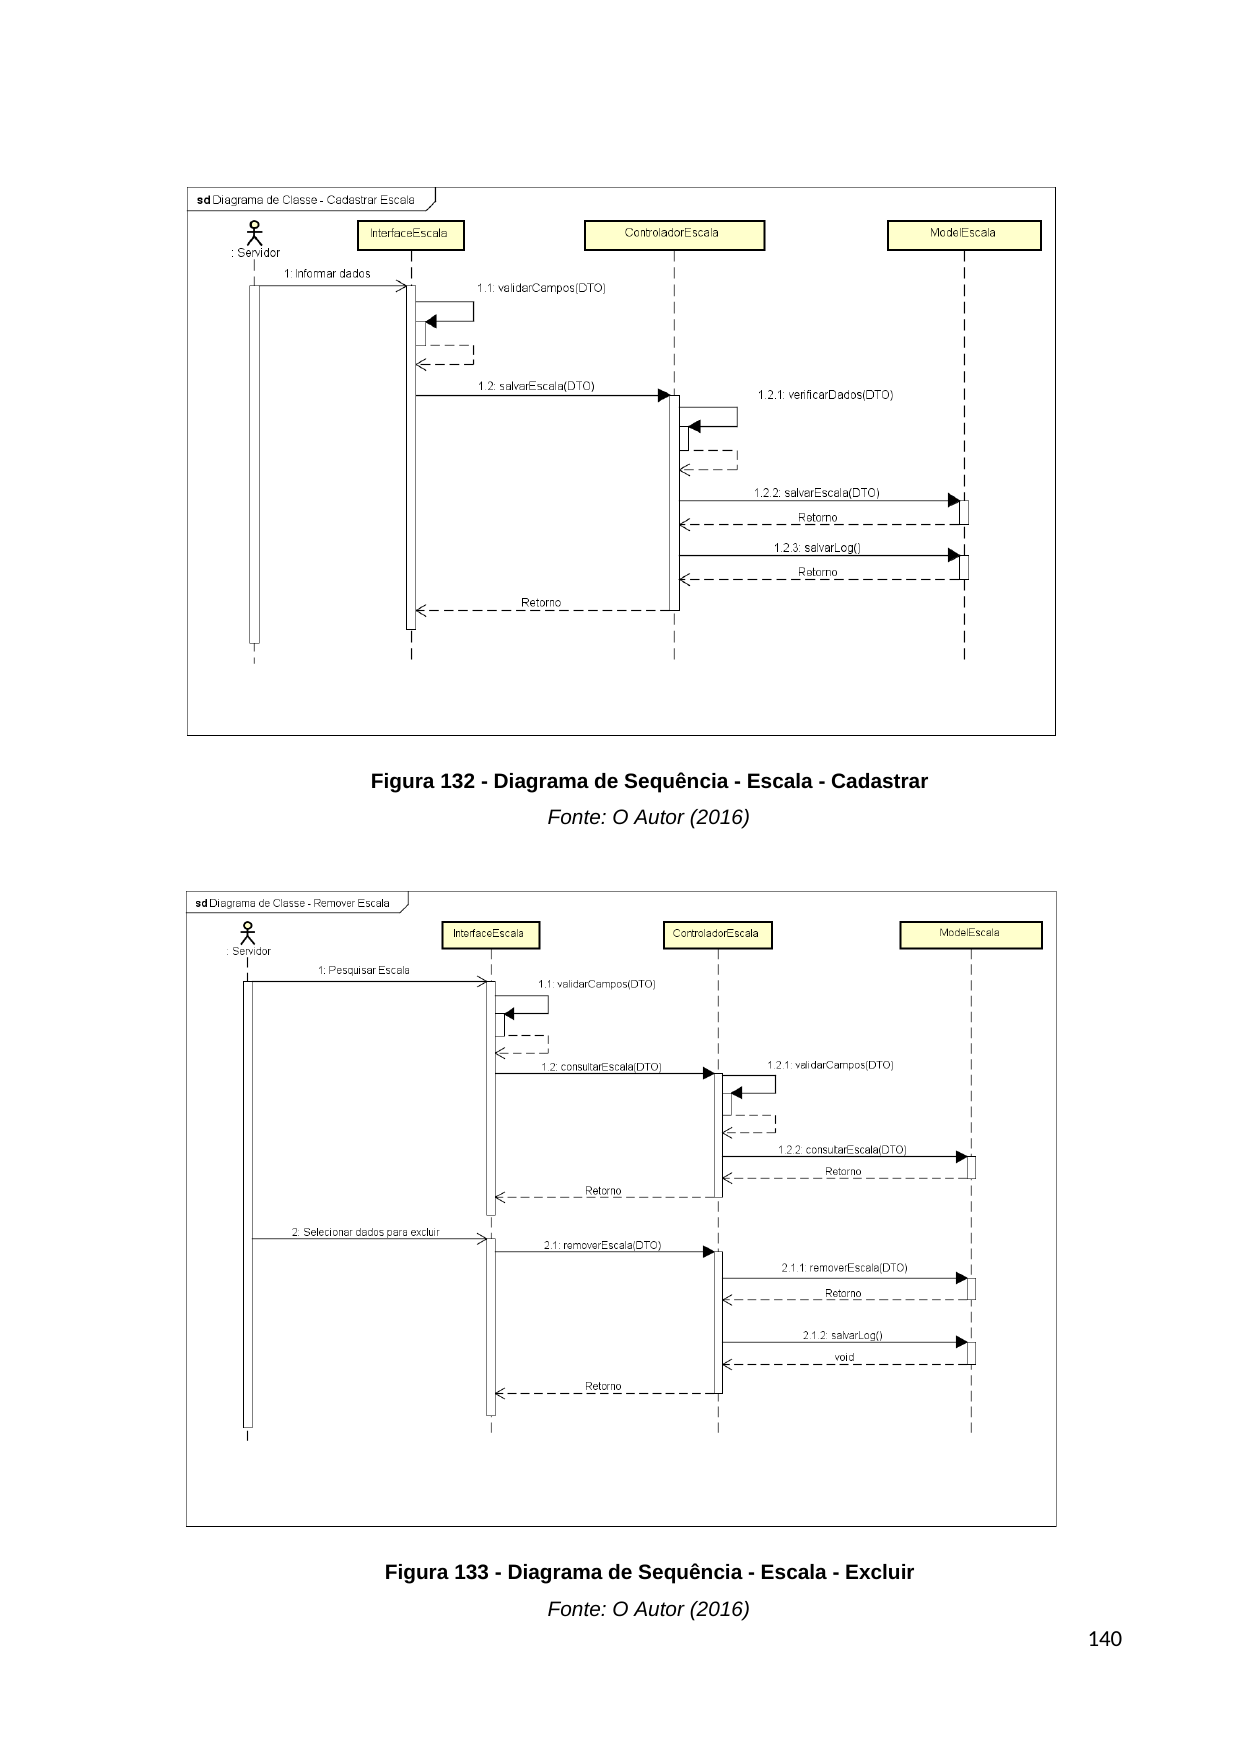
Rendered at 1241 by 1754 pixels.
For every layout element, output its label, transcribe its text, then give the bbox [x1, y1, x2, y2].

text Fonte: O Autor (2016) [177, 805, 1122, 829]
text Figura 133 - Diagrama de Sequência - Escala - Excluir [177, 1560, 1122, 1584]
picture [177, 882, 1063, 1535]
text Fonte: O Autor (2016) [177, 1596, 1122, 1620]
text Figura 132 - Diagrama de Sequência - Escala - Cadastrar [177, 769, 1122, 793]
picture [177, 177, 1063, 744]
